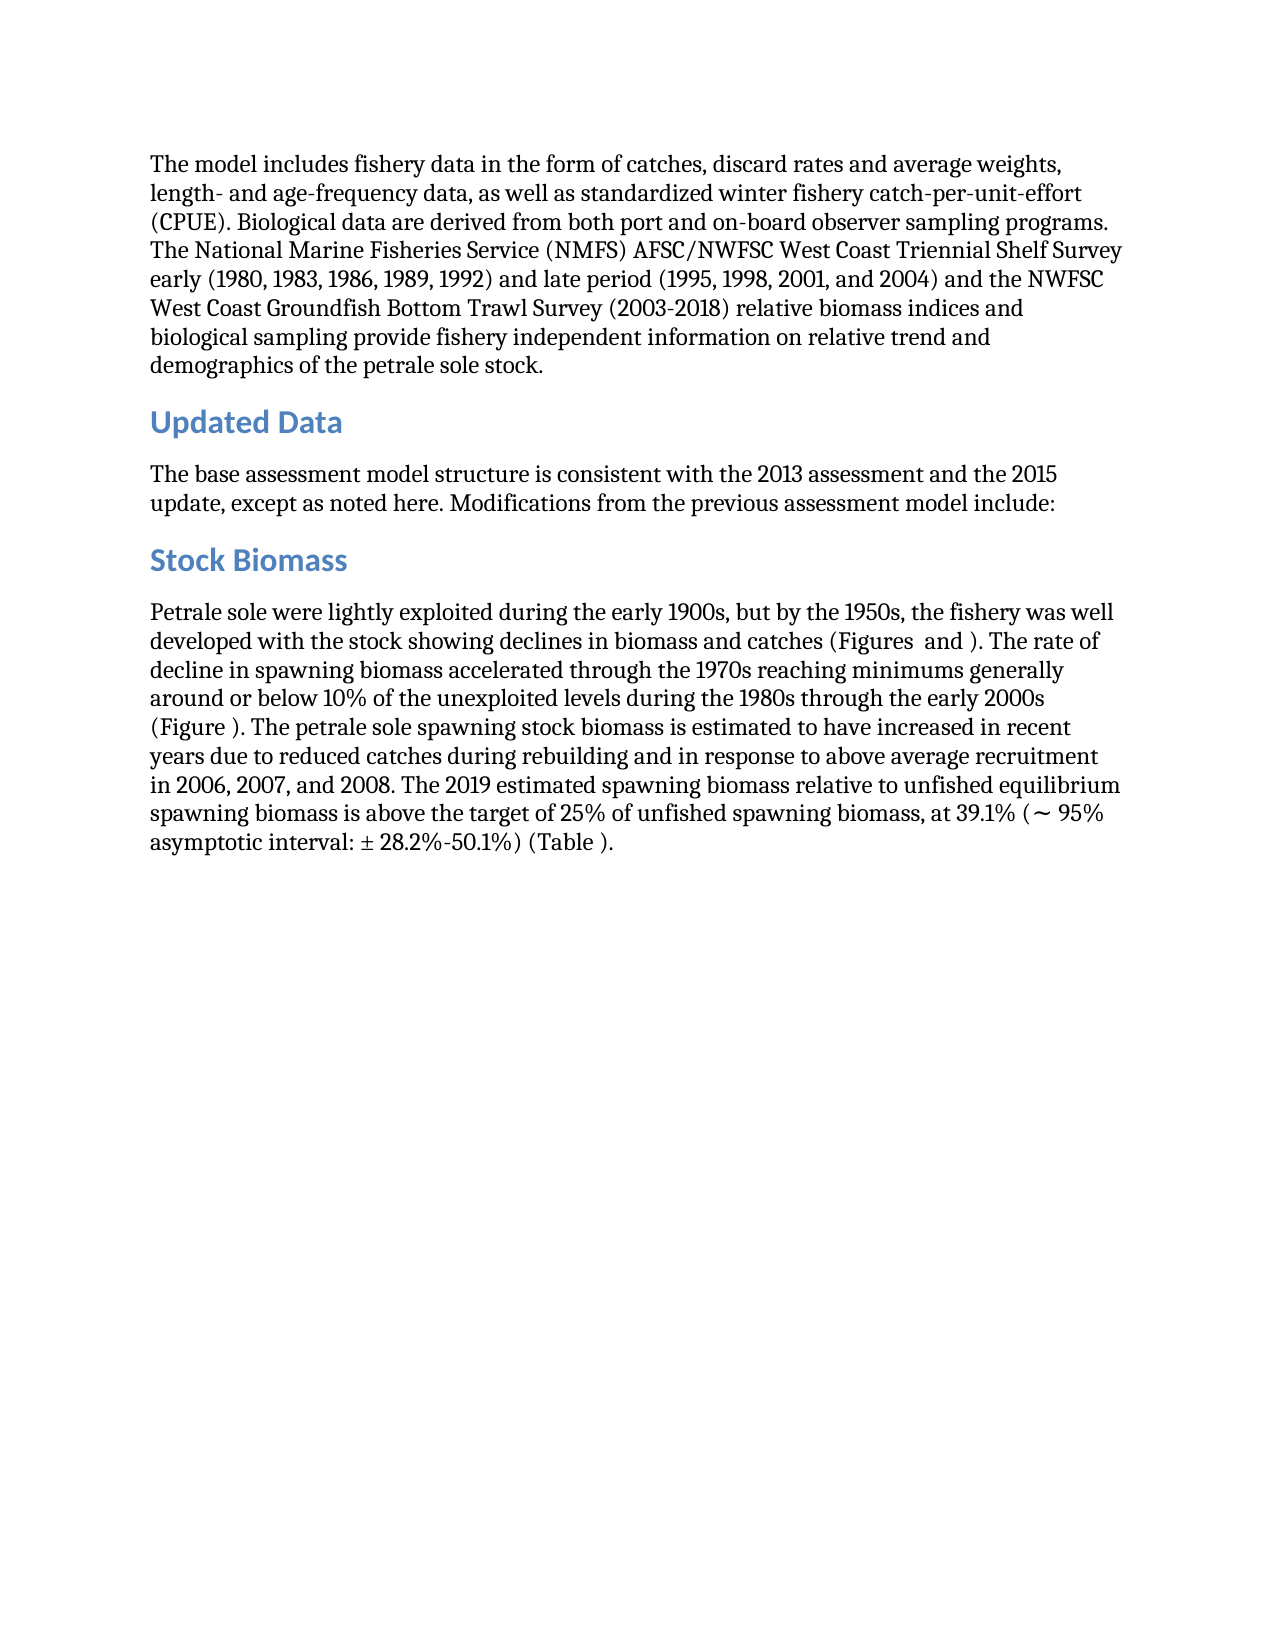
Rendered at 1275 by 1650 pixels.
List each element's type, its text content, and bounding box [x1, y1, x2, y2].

text The model includes fishery data in the form of catches, discard rates and average weights, length- and age-frequency data, as well as standardized winter fishery catch-per-unit-effort (CPUE). Biological data are derived from both port and on-board observer sampling programs. The National Marine Fisheries Service (NMFS) AFSC/NWFSC West Coast Triennial Shelf Survey early (1980, 1983, 1986, 1989, 1992) and late period (1995, 1998, 2001, and 2004) and the NWFSC West Coast Groundfish Bottom Trawl Survey (2003-2018) relative biomass indices and biological sampling provide fishery independent information on relative trend and demographics of the petrale sole stock. [150, 150, 1125, 380]
text Petrale sole were lightly exploited during the early 1900s, but by the 1950s, the fishery was well developed with the stock showing declines in biomass and catches (Figures and ). The rate of decline in spawning biomass accelerated through the 1970s reaching minimums generally around or below 10% of the unexploited levels during the 1980s through the early 2000s (Figure ). The petrale sole spawning stock biomass is estimated to have increased in recent years due to reduced catches during rebuilding and in response to above average recruitment in 2006, 2007, and 2008. The 2019 estimated spawning biomass relative to unfished equilibrium spawning biomass is above the target of 25% of unfished spawning biomass, at 39.1% ( 95% asymptotic interval: 28.2%-50.1%) (Table ). [150, 598, 1125, 857]
subtitle Updated Data [150, 401, 1125, 442]
subtitle Stock Biomass [150, 539, 1125, 579]
text The base assessment model structure is consistent with the 2013 assessment and the 2015 update, except as noted here. Modifications from the previous assessment model include: [150, 460, 1125, 518]
